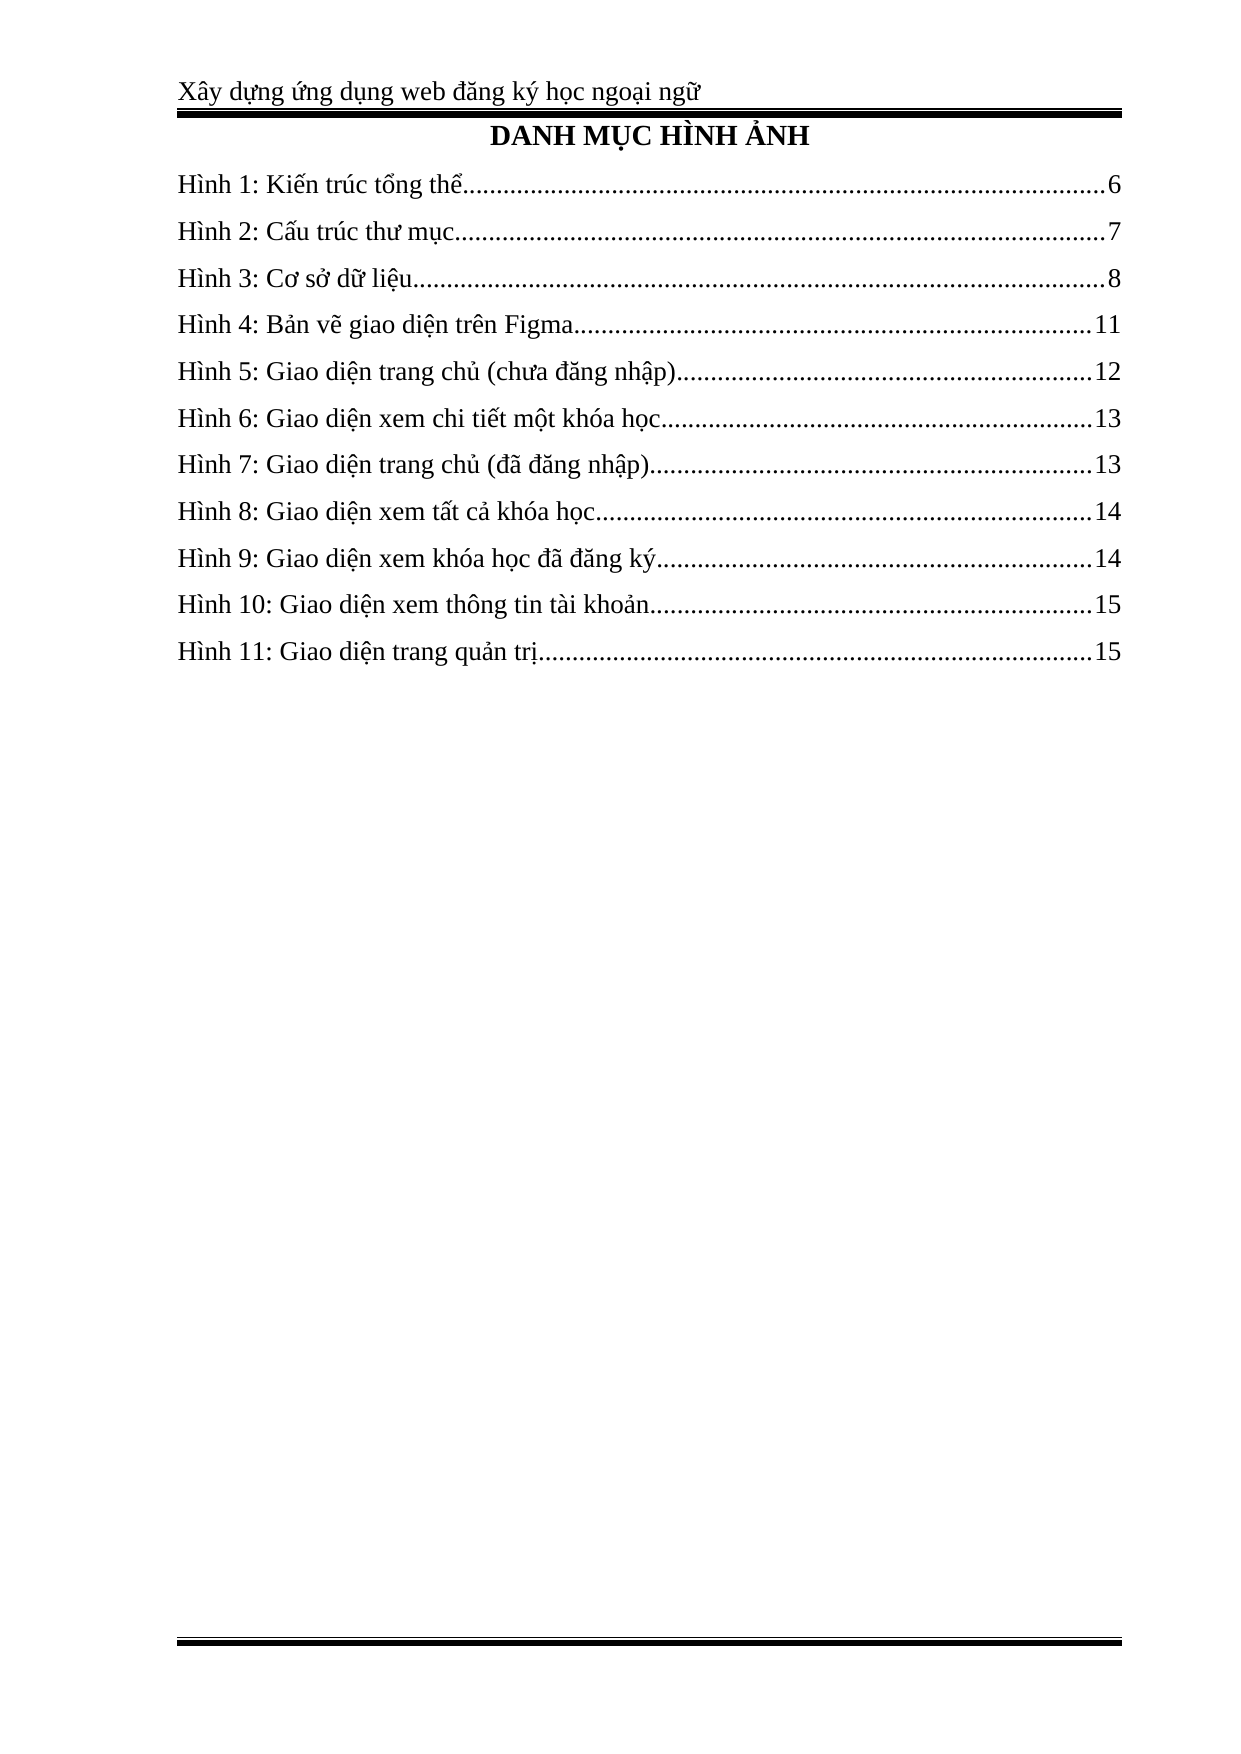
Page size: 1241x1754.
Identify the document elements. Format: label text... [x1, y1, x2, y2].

text Hình 4: Bản vẽ giao diện trên Figma 11 [177, 308, 1122, 339]
text Hình 2: Cấu trúc thư mục 7 [177, 215, 1122, 246]
text Hình 3: Cơ sở dữ liệu 8 [177, 262, 1122, 293]
text Hình 10: Giao diện xem thông tin tài khoản 15 [177, 588, 1122, 619]
text DANH MỤC HÌNH ẢNH [177, 118, 1122, 152]
text Hình 5: Giao diện trang chủ (chưa đăng nhập) 12 [177, 355, 1122, 386]
text Hình 6: Giao diện xem chi tiết một khóa học 13 [177, 402, 1122, 433]
text Hình 7: Giao diện trang chủ (đã đăng nhập) 13 [177, 448, 1122, 479]
text Hình 1: Kiến trúc tổng thể 6 [177, 168, 1122, 199]
text Hình 9: Giao diện xem khóa học đã đăng ký 14 [177, 542, 1122, 573]
text Hình 8: Giao diện xem tất cả khóa học 14 [177, 495, 1122, 526]
text Hình 11: Giao diện trang quản trị 15 [177, 635, 1122, 666]
